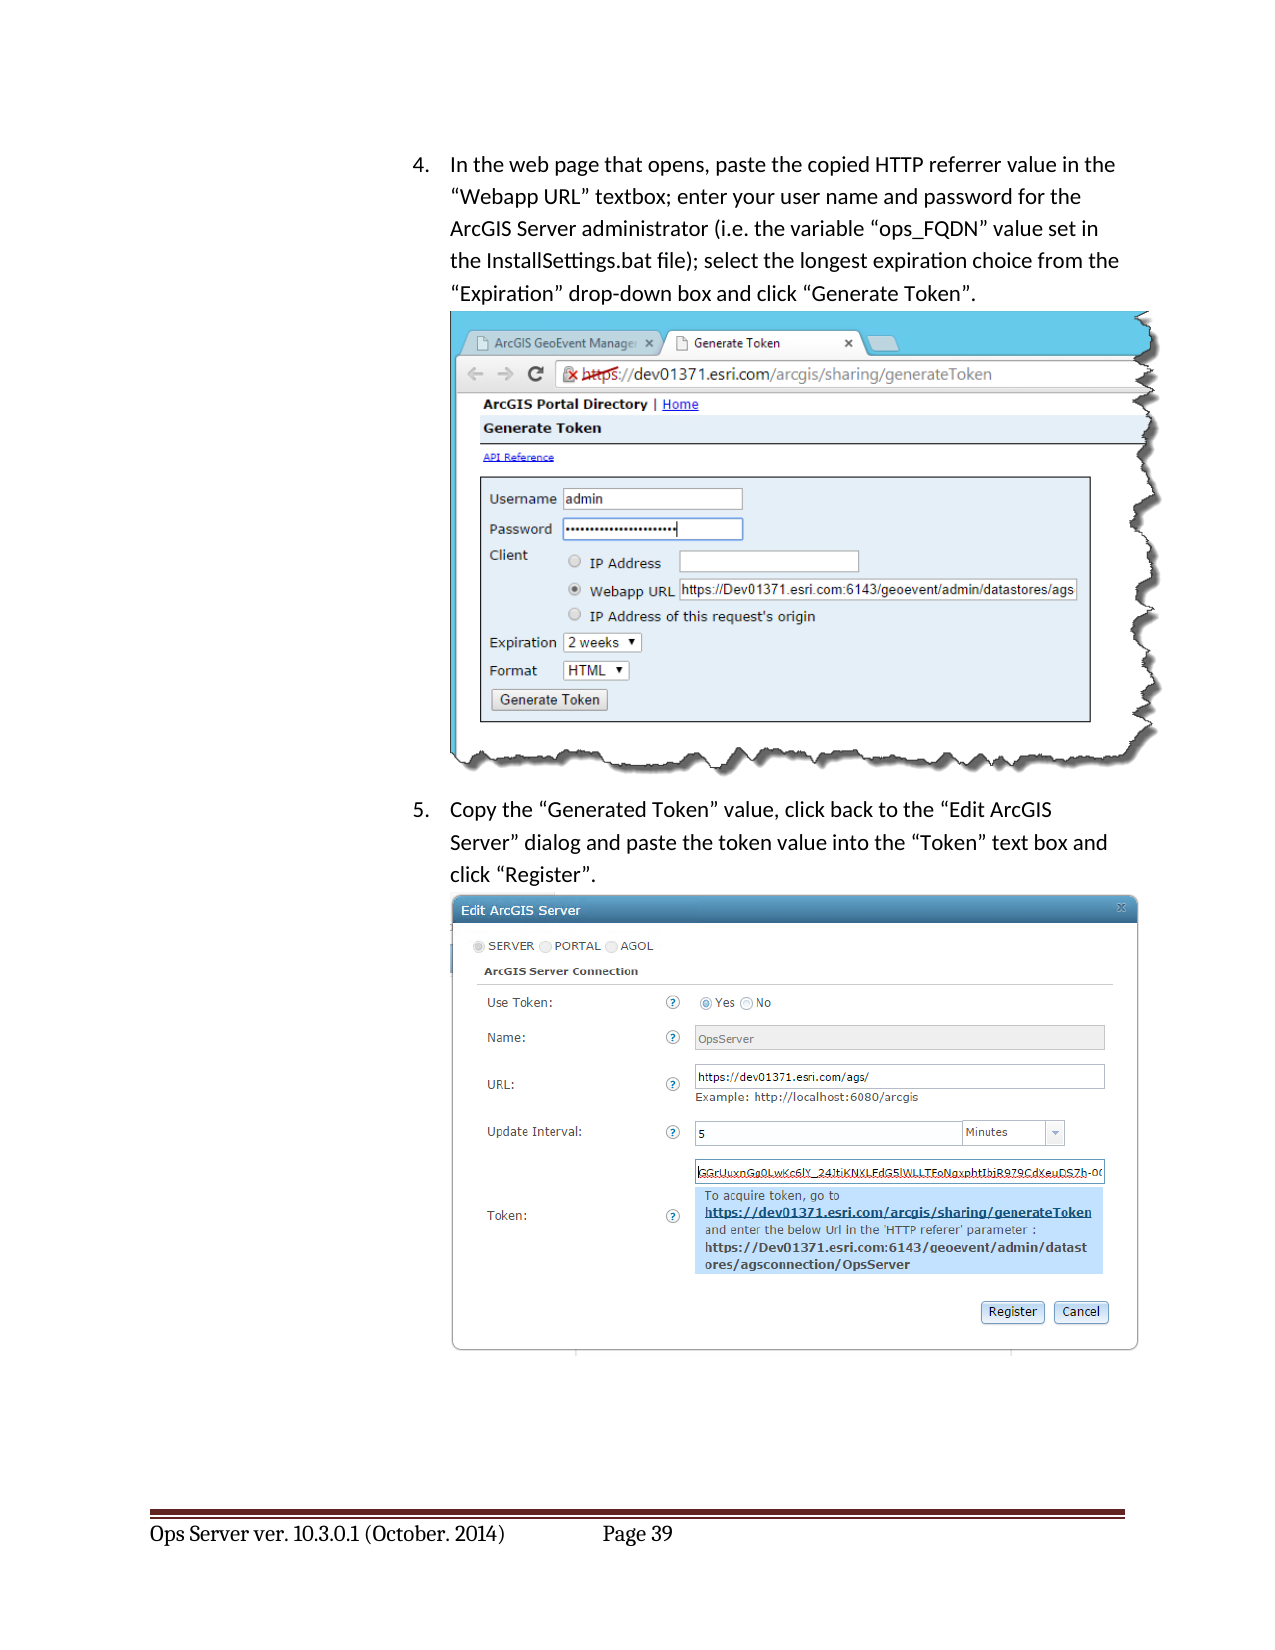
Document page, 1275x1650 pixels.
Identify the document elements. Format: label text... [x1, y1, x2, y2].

list In the web page that opens, paste the copied HTTP referrer value in the “Webapp URL” textbox; enter your user name and password for the ArcGIS Server administrator (i.e. the variable “ops_FQDN” value set in the InstallSettings.bat file); select the longest expiration choice from the “Expiration” drop-down box and click “Generate Token”. [412, 150, 1125, 307]
list Copy the “Generated Token” value, click back to the “Edit ArcGIS Server” dialog and paste the token value into the “Token” text box and click “Register”. [412, 796, 1125, 888]
picture [450, 892, 1142, 1356]
picture [450, 311, 1179, 792]
